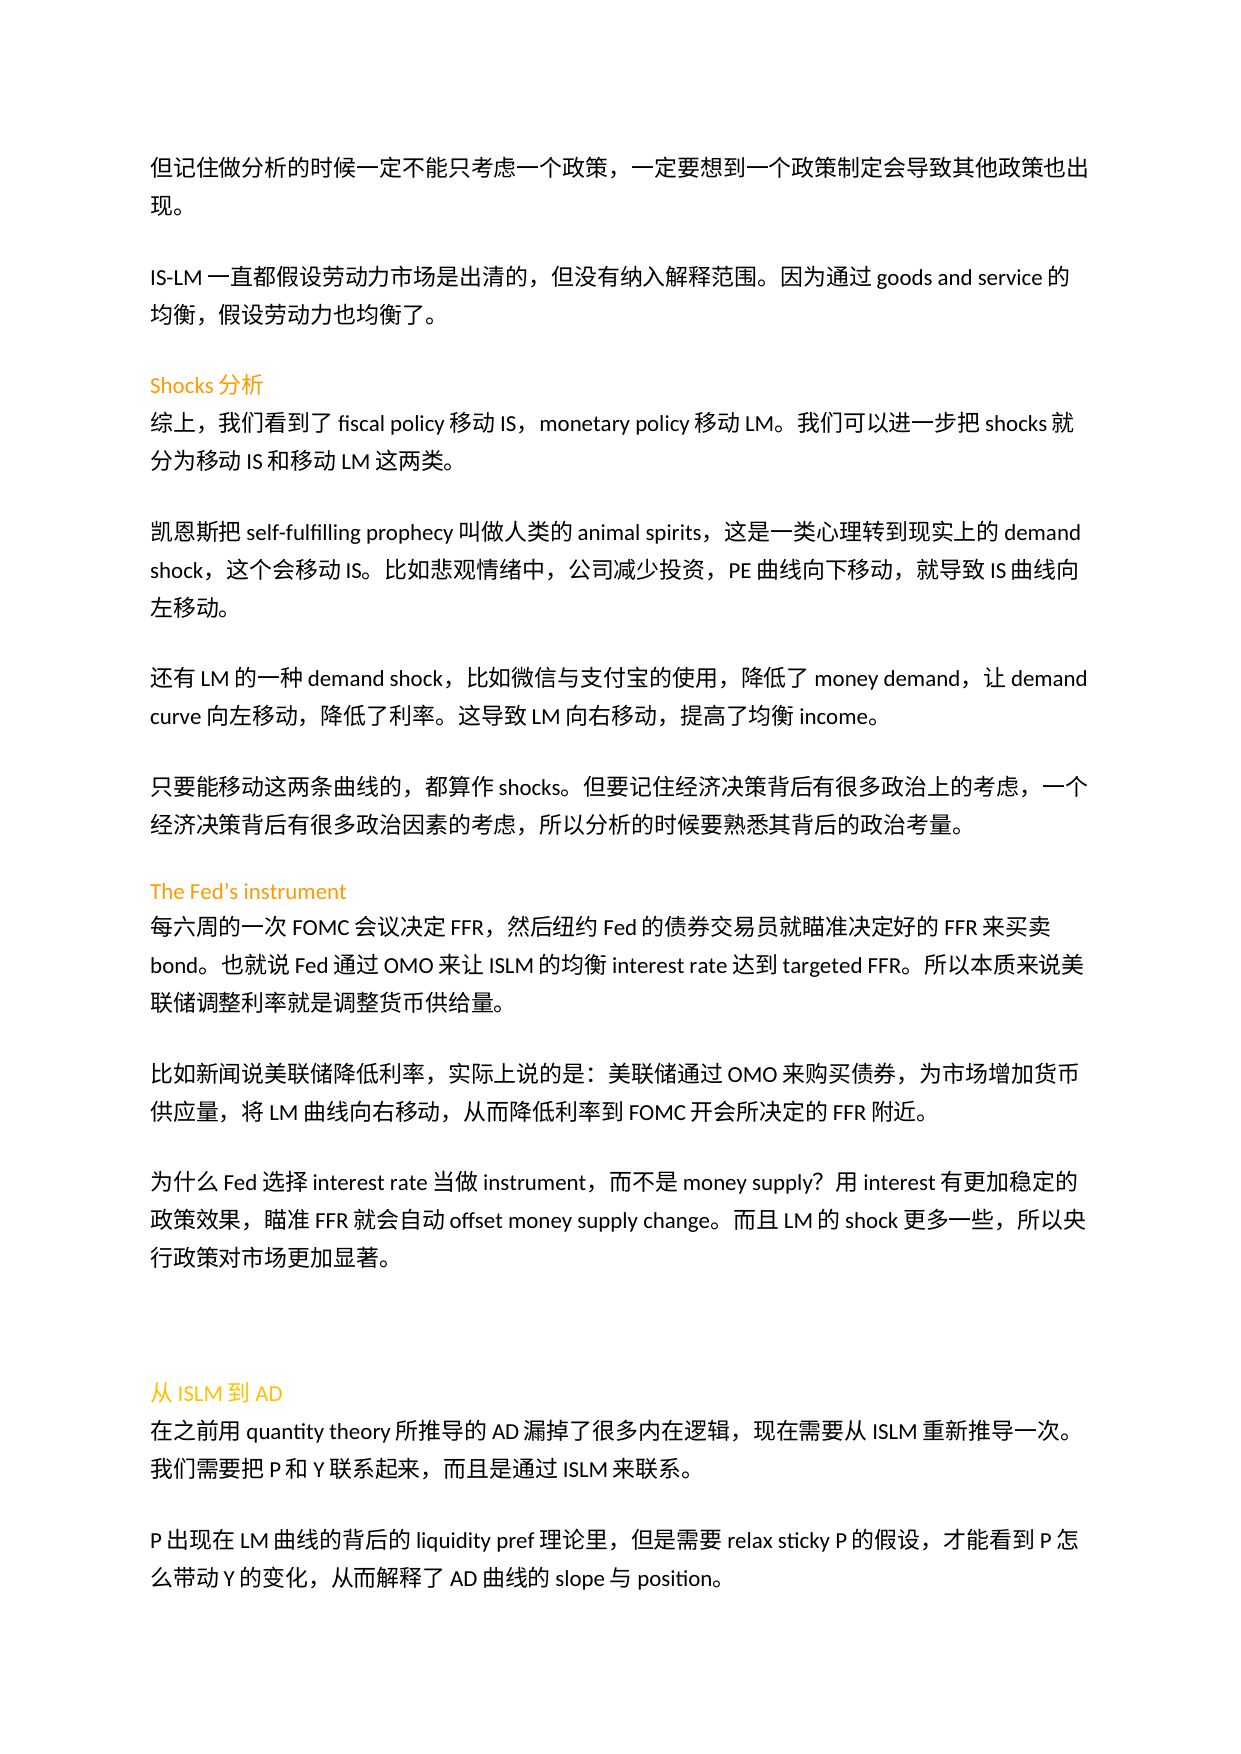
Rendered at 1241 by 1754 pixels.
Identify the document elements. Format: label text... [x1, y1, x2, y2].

text P出现在LM曲线的背后的liquidity pref理论里，但是需要relax sticky P的假设，才能看到P怎么带动Y的变化，从而解释了AD曲线的slope与position。 [150, 1522, 1090, 1593]
text 凯恩斯把self-fulfilling prophecy叫做人类的animal spirits，这是一类心理转到现实上的demand shock，这个会移动IS。比如悲观情绪中，公司减少投资，PE曲线向下移动，就导致IS曲线向左移动。 [150, 513, 1090, 623]
text 在之前用quantity theory所推导的AD漏掉了很多内在逻辑，现在需要从ISLM重新推导一次。我们需要把P和Y联系起来，而且是通过ISLM来联系。 [150, 1413, 1090, 1484]
text 但记住做分析的时候一定不能只考虑一个政策，一定要想到一个政策制定会导致其他政策也出现。 [150, 150, 1090, 221]
text 每六周的一次FOMC会议决定FFR，然后纽约Fed的债券交易员就瞄准决定好的FFR来买卖bond。也就说Fed通过OMO来让ISLM的均衡interest rate达到targeted FFR。所以本质来说美联储调整利率就是调整货币供给量。 [150, 909, 1090, 1018]
text 比如新闻说美联储降低利率，实际上说的是：美联储通过OMO来购买债券，为市场增加货币供应量，将LM曲线向右移动，从而降低利率到FOMC开会所决定的FFR附近。 [150, 1056, 1090, 1127]
text 综上，我们看到了fiscal policy移动IS，monetary policy移动LM。我们可以进一步把shocks就分为移动IS 和移动LM这两类。 [150, 405, 1090, 476]
text 从ISLM到AD [150, 1375, 1090, 1408]
text IS-LM一直都假设劳动力市场是出清的，但没有纳入解释范围。因为通过goods and service的均衡，假设劳动力也均衡了。 [150, 258, 1090, 330]
text The Fed’s instrument [150, 877, 1090, 905]
text 只要能移动这两条曲线的，都算作shocks。但要记住经济决策背后有很多政治上的考虑，一个经济决策背后有很多政治因素的考虑，所以分析的时候要熟悉其背后的政治考量。 [150, 768, 1090, 840]
text 为什么Fed选择interest rate当做instrument，而不是money supply？用interest有更加稳定的政策效果，瞄准FFR就会自动offset money supply change。而且LM的shock更多一些，所以央行政策对市场更加显著。 [150, 1164, 1090, 1273]
text Shocks分析 [150, 367, 1090, 400]
text 还有LM的一种demand shock，比如微信与支付宝的使用，降低了money demand，让demand curve向左移动，降低了利率。这导致LM向右移动，提高了均衡income。 [150, 660, 1090, 731]
